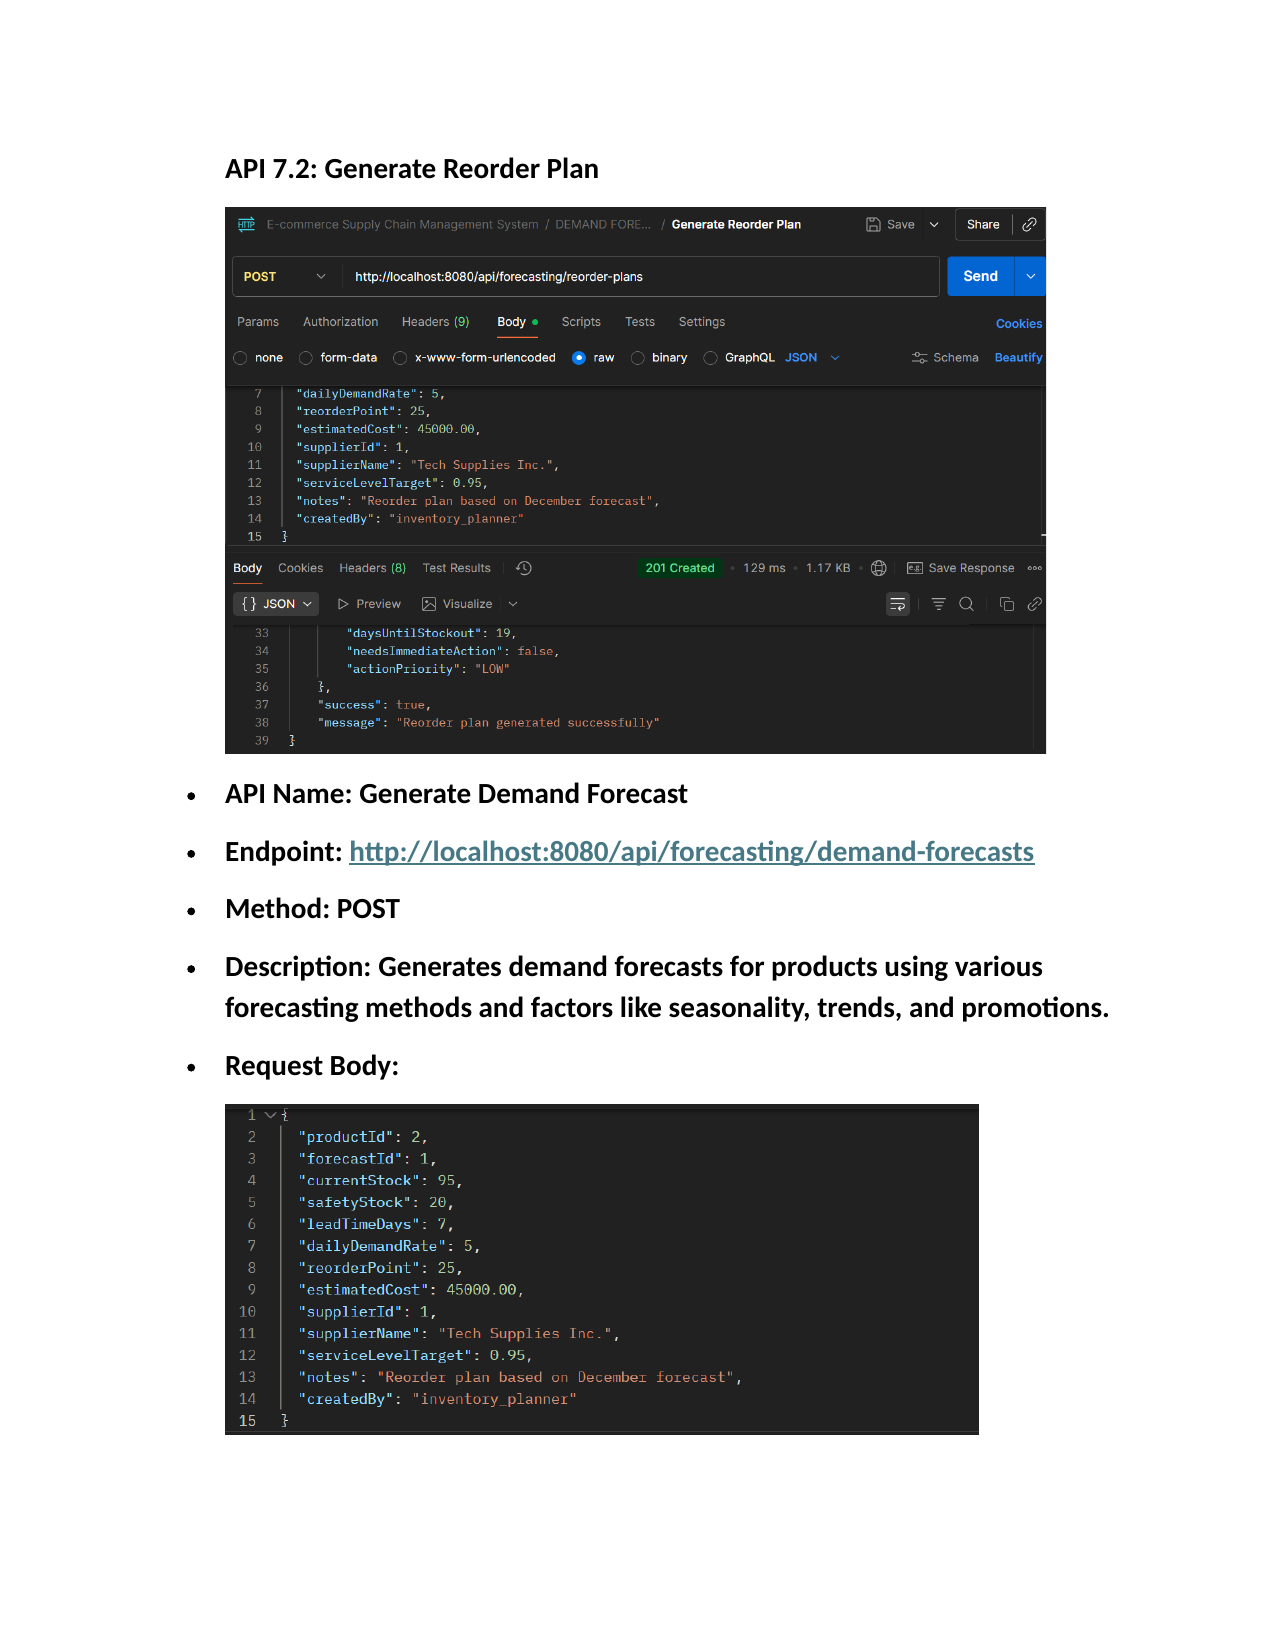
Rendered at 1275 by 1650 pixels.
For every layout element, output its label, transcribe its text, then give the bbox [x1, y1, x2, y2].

list API Name: Generate Demand Forecast [187, 775, 1125, 811]
picture [225, 1104, 979, 1435]
picture [225, 207, 1047, 754]
list Method: POST [187, 890, 1125, 926]
list Request Body: [187, 1047, 1125, 1082]
text API 7.2: Generate Reorder Plan [225, 150, 1125, 186]
list Endpoint: http://localhost:8080/api/forecasting/demand-forecasts [187, 833, 1125, 868]
list Description: Generates demand forecasts for products using various forecasting methods and factors like seasonality, trends, and promotions. [187, 948, 1125, 1024]
